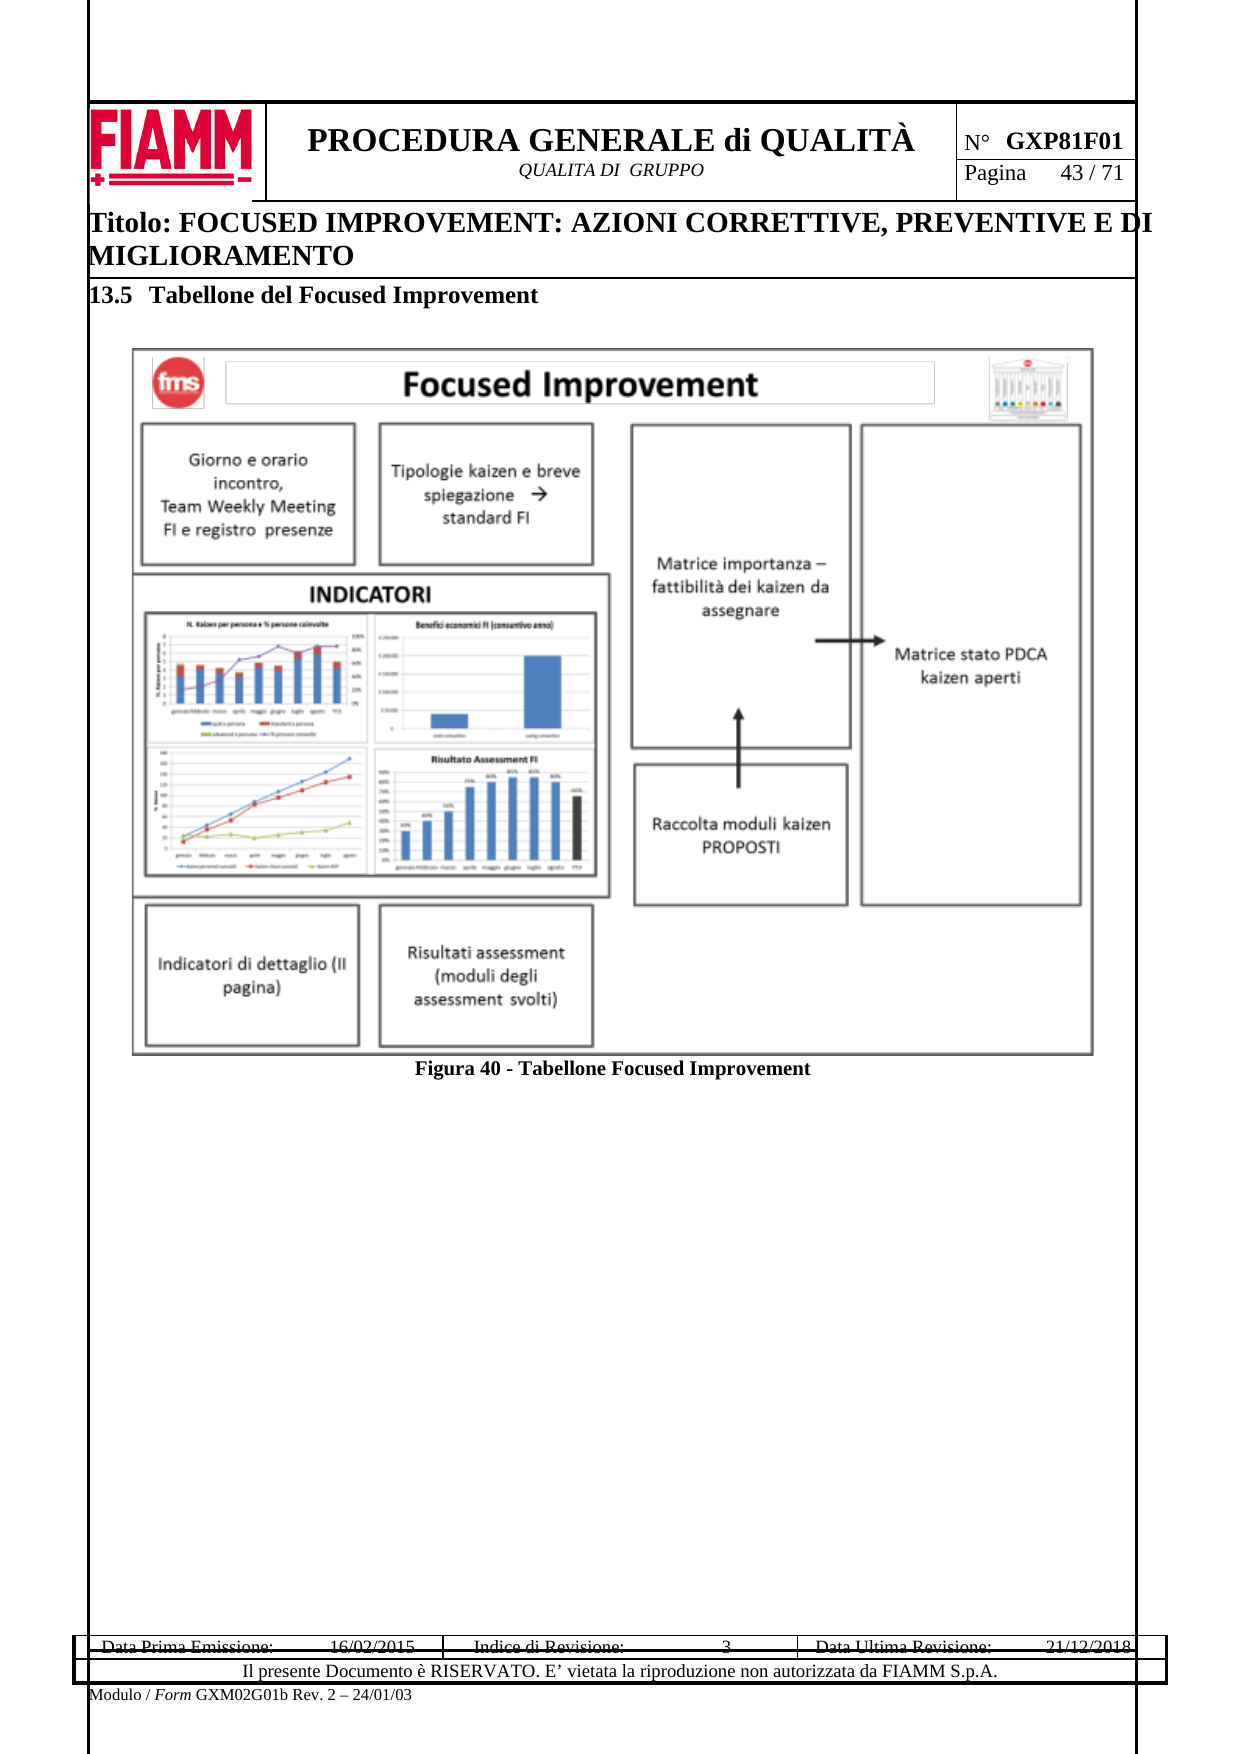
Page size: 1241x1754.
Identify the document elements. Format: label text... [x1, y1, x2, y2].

picture [131, 348, 1094, 1056]
subtitle Tabellone del Focused Improvement [89, 281, 1137, 309]
picture [89, 108, 253, 204]
